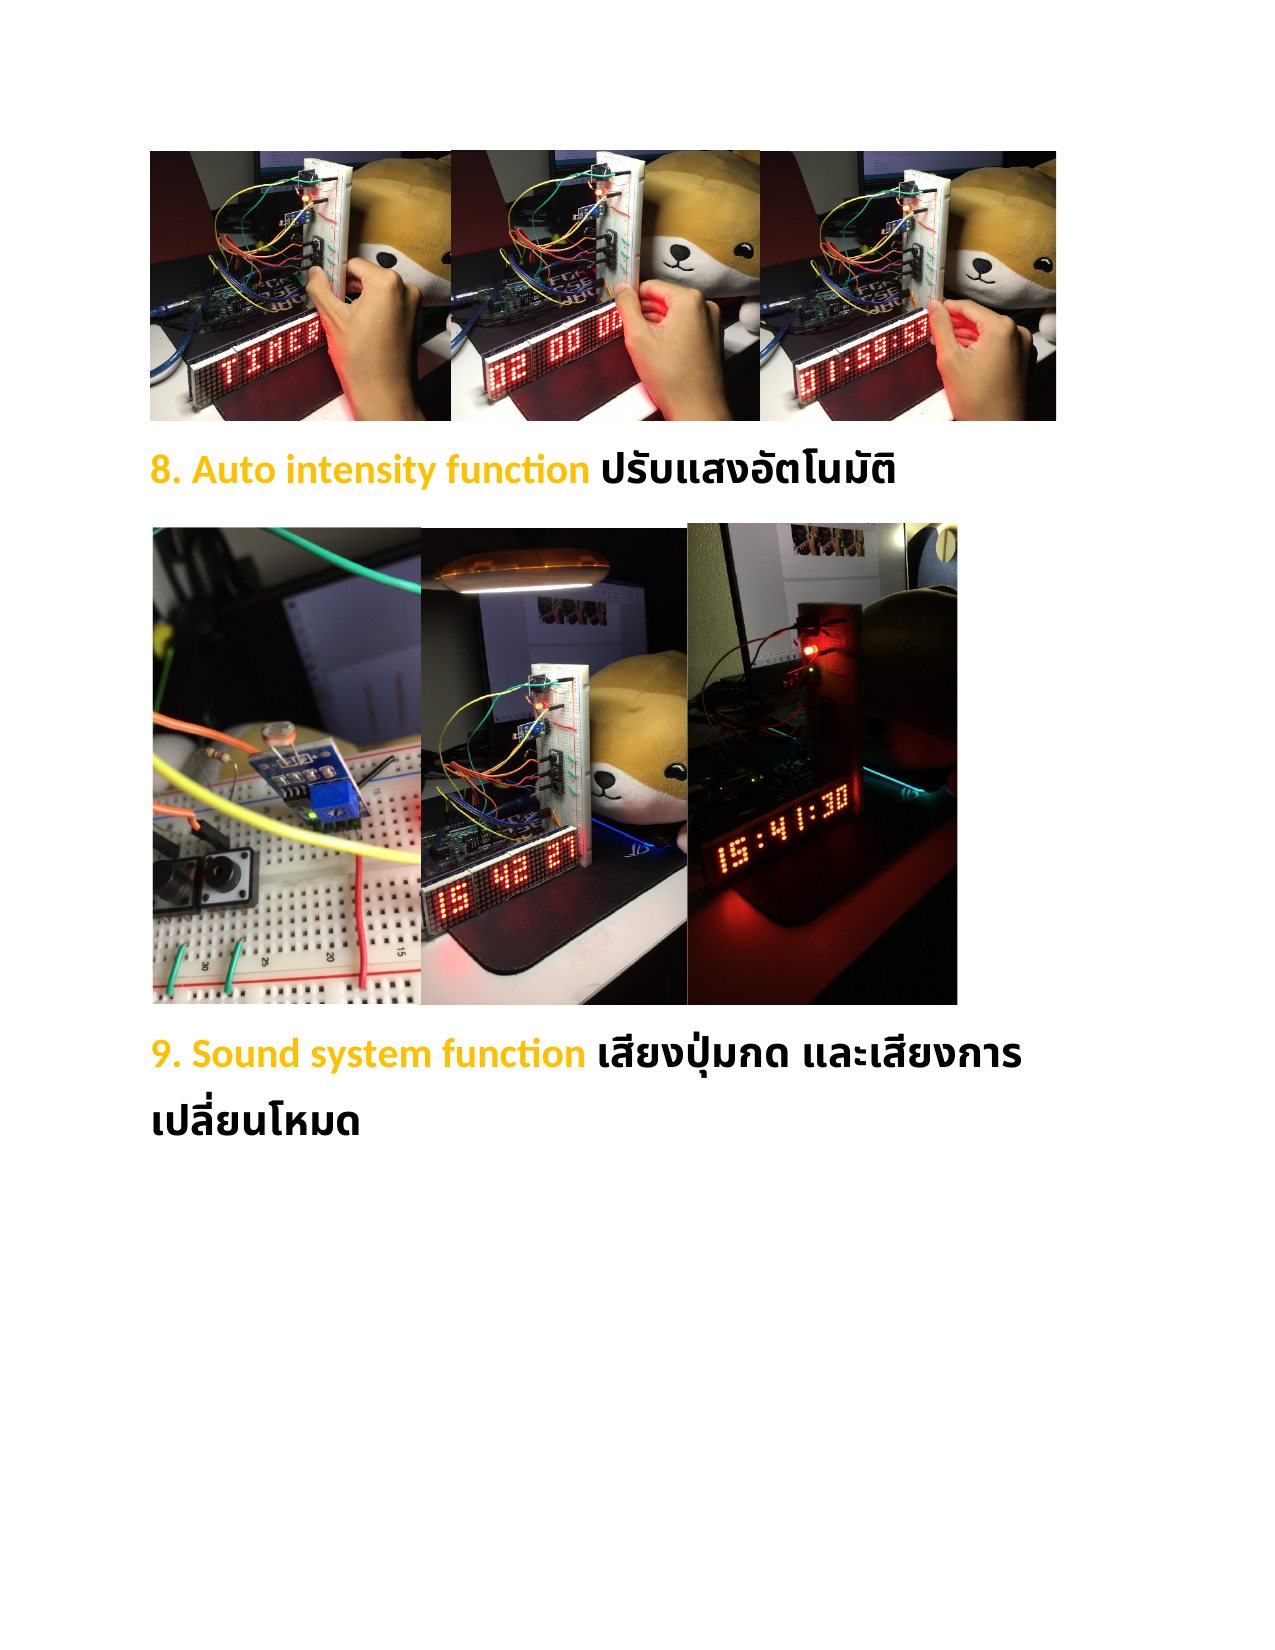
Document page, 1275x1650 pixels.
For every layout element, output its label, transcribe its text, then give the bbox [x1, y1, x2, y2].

picture [153, 523, 958, 1005]
picture [150, 150, 1057, 421]
text 9. Sound system function เสียงปุ่มกด และเสียงการเปลี่ยนโหมด [150, 1023, 1125, 1154]
text 8. Auto intensity function ปรับแสงอัตโนมัติ [150, 439, 1125, 502]
